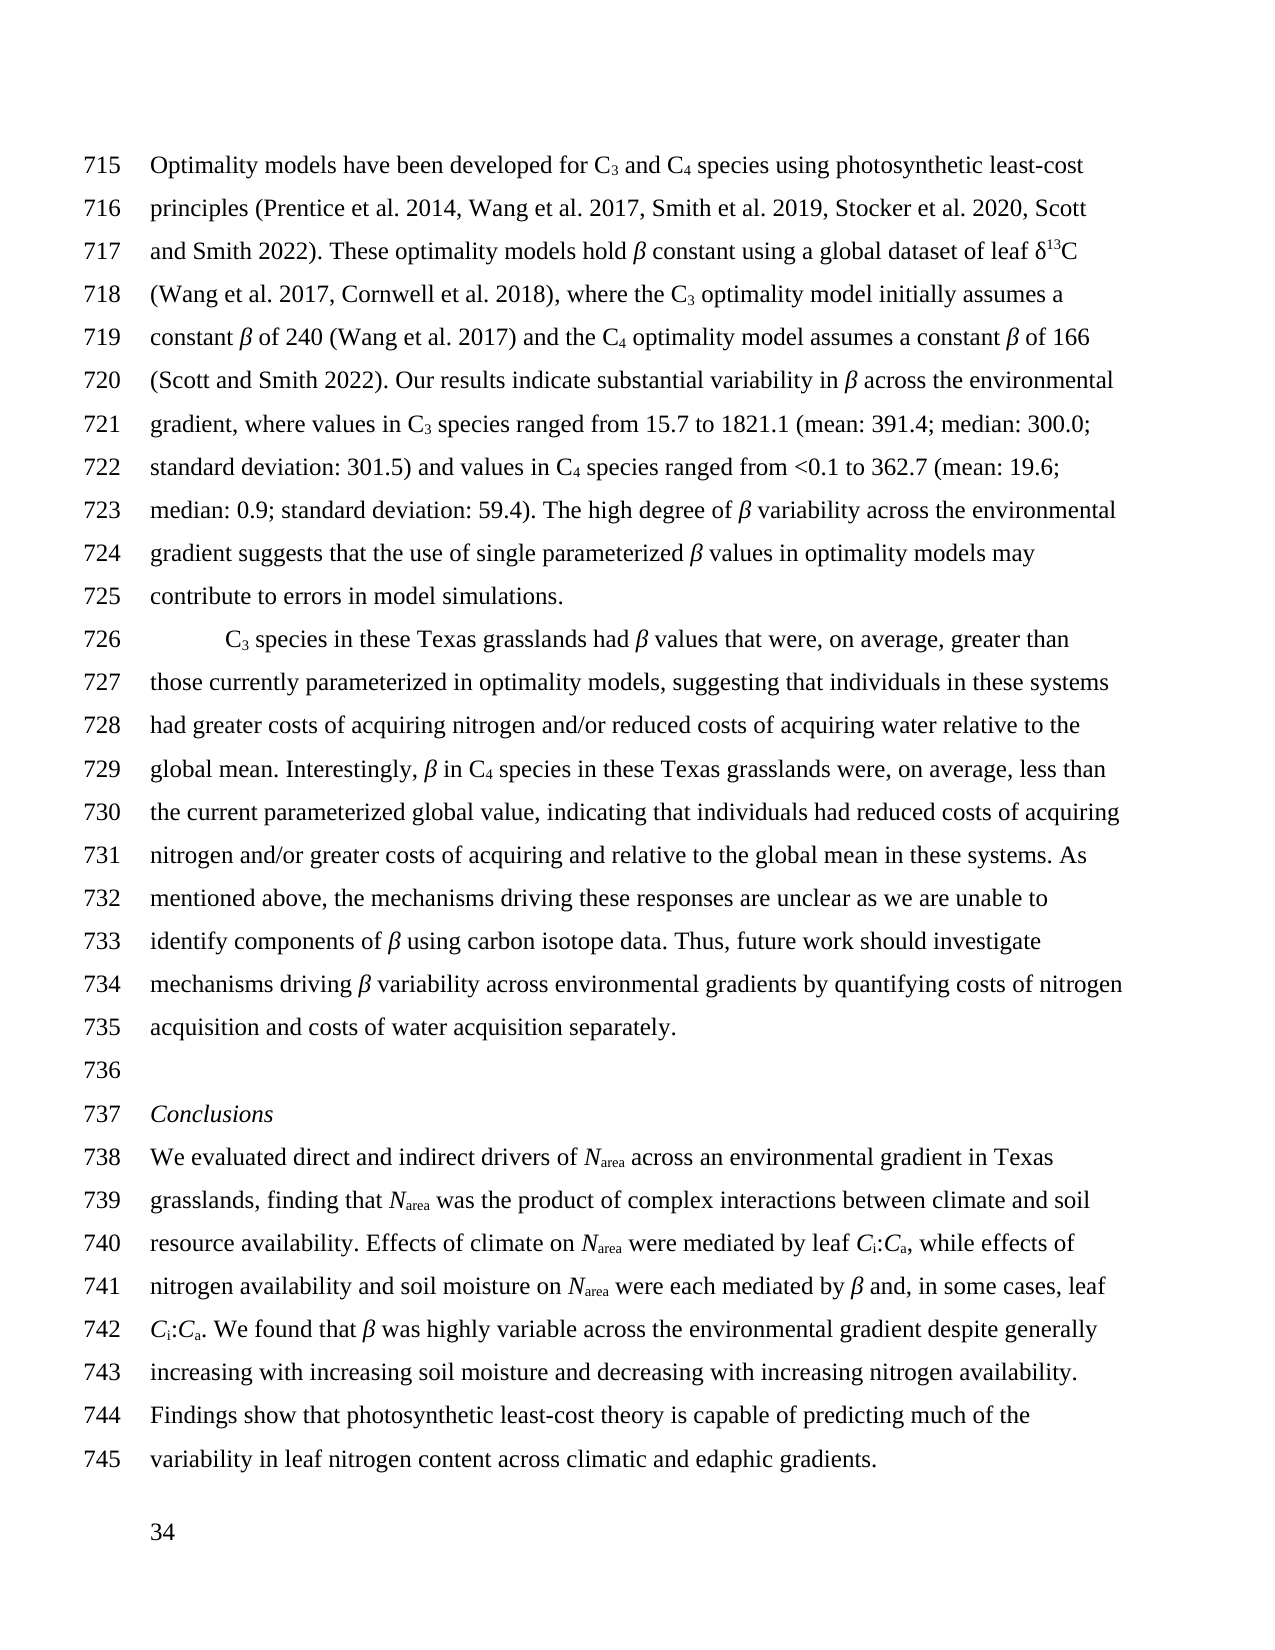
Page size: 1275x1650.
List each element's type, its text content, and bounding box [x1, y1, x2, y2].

text Optimality models have been developed for C3 and C4 species using photosynthetic least-cost principles (Prentice et al. 2014, Wang et al. 2017, Smith et al. 2019, Stocker et al. 2020, Scott and Smith 2022). These optimality models hold β constant using a global dataset of leaf δ13C (Wang et al. 2017, Cornwell et al. 2018), where the C3 optimality model initially assumes a constant β of 240 (Wang et al. 2017) and the C4 optimality model assumes a constant β of 166 (Scott and Smith 2022). Our results indicate substantial variability in β across the environmental gradient, where values in C3 species ranged from 15.7 to 1821.1 (mean: 391.4; median: 300.0; standard deviation: 301.5) and values in C4 species ranged from <0.1 to 362.7 (mean: 19.6; median: 0.9; standard deviation: 59.4). The high degree of β variability across the environmental gradient suggests that the use of single parameterized β values in optimality models may contribute to errors in model simulations. [150, 150, 1125, 610]
text Findings show that photosynthetic least-cost theory is capable of predicting much of the variability in leaf nitrogen content across climatic and edaphic gradients. [150, 1401, 1125, 1472]
text We evaluated direct and indirect drivers of Narea across an environmental gradient in Texas grasslands, finding that Narea was the product of complex interactions between climate and soil resource availability. Effects of climate on Narea were mediated by leaf Ci:Ca, while effects of nitrogen availability and soil moisture on Narea were each mediated by β and, in some cases, leaf Ci:Ca. We found that β was highly variable across the environmental gradient despite generally increasing with increasing soil moisture and decreasing with increasing nitrogen availability. [150, 1142, 1125, 1386]
text C3 species in these Texas grasslands had β values that were, on average, greater than those currently parameterized in optimality models, suggesting that individuals in these systems had greater costs of acquiring nitrogen and/or reduced costs of acquiring water relative to the global mean. Interestingly, β in C4 species in these Texas grasslands were, on average, less than the current parameterized global value, indicating that individuals had reduced costs of acquiring nitrogen and/or greater costs of acquiring and relative to the global mean in these systems. As mentioned above, the mechanisms driving these responses are unclear as we are unable to identify components of β using carbon isotope data. Thus, future work should investigate mechanisms driving β variability across environmental gradients by quantifying costs of nitrogen acquisition and costs of water acquisition separately. [150, 624, 1125, 1041]
text Conclusions [150, 1099, 1125, 1127]
